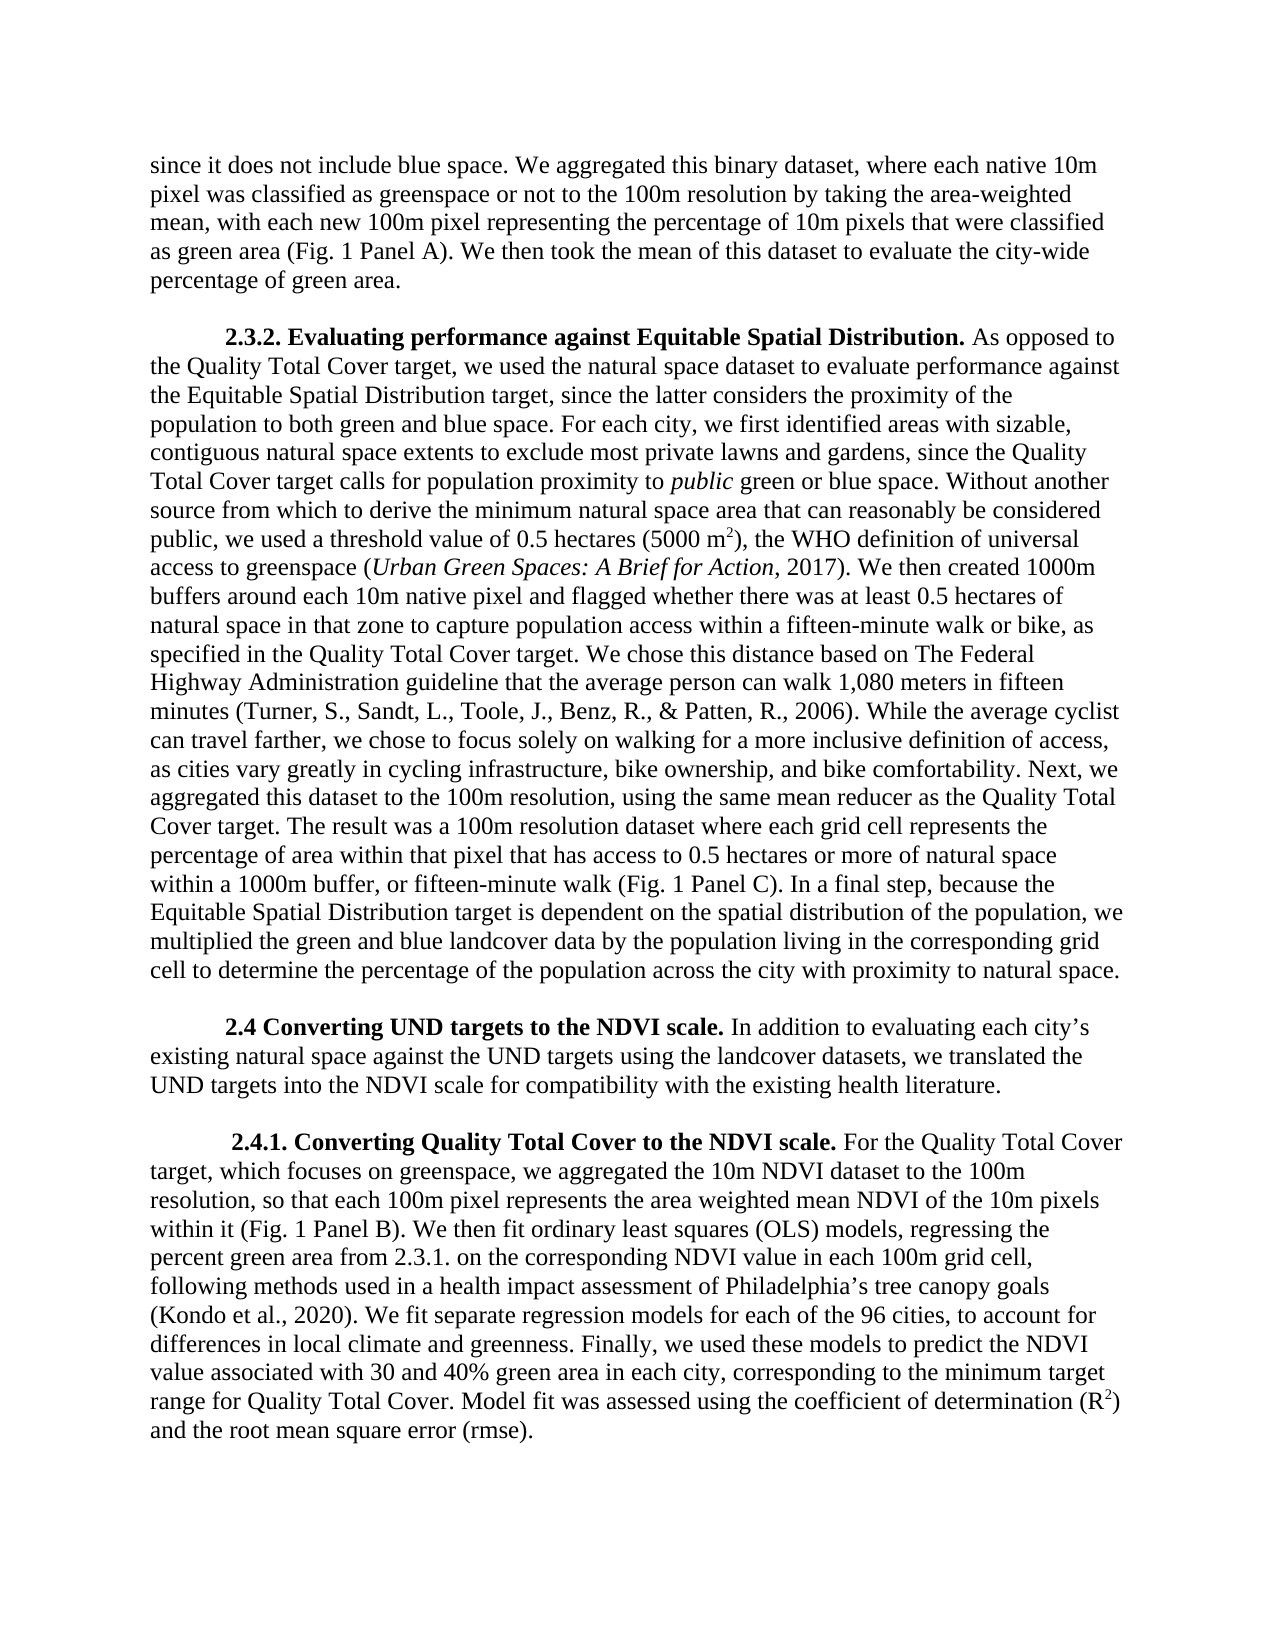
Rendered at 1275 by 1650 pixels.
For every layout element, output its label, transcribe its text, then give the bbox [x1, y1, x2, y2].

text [150, 1300, 1125, 1472]
text 2.4 Converting UND targets to the NDVI scale. In addition to evaluating each city’s existing natural space against the UND targets using the landcover datasets, we translated the UND targets into the NDVI scale for compatibility with the existing health literature. [150, 1185, 1125, 1271]
text 2.3.1. Evaluating performance against Quality Total Cover. We used our landcover definition of greenspace to evaluate urban performance against the Quality Total Cover target, since it does not include blue space. We aggregated this binary dataset, where each native 10m pixel was classified as greenspace or not to the 100m resolution by taking the area-weighted mean, with each new 100m pixel representing the percentage of 10m pixels that were classified as green area (Fig. 1 Panel A). We then took the mean of this dataset to evaluate the city-wide percentage of green area. [150, 265, 1125, 466]
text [150, 150, 1125, 236]
text 2.3.2. Evaluating performance against Equitable Spatial Distribution. As opposed to the Quality Total Cover target, we used the natural space dataset to evaluate performance against the Equitable Spatial Distribution target, since the latter considers the proximity of the population to both green and blue space. For each city, we first identified areas with sizable, contiguous natural space extents to exclude most private lawns and gardens, since the Quality Total Cover target calls for population proximity to public green or blue space. Without another source from which to derive the minimum natural space area that can reasonably be considered public, we used a threshold value of 0.5 hectares (5000 m2), the WHO definition of universal access to greenspace (Urban Green Spaces: A Brief for Action, 2017). We then created 1000m buffers around each 10m native pixel and flagged whether there was at least 0.5 hectares of natural space in that zone to capture population access within a fifteen-minute walk or bike, as specified in the Quality Total Cover target. We chose this distance based on The Federal Highway Administration guideline that the average person can walk 1,080 meters in fifteen minutes (Turner, S., Sandt, L., Toole, J., Benz, R., & Patten, R., 2006). While the average cyclist can travel farther, we chose to focus solely on walking for a more inclusive definition of access, as cities vary greatly in cycling infrastructure, bike ownership, and bike comfortability. Next, we aggregated this dataset to the 100m resolution, using the same mean reducer as the Quality Total Cover target. The result was a 100m resolution dataset where each grid cell represents the percentage of area within that pixel that has access to 0.5 hectares or more of natural space within a 1000m buffer, or fifteen-minute walk (Fig. 1 Panel C). In a final step, because the Equitable Spatial Distribution target is dependent on the spatial distribution of the population, we multiplied the green and blue landcover data by the population living in the corresponding grid cell to determine the percentage of the population across the city with proximity to natural space. [150, 495, 1125, 1156]
